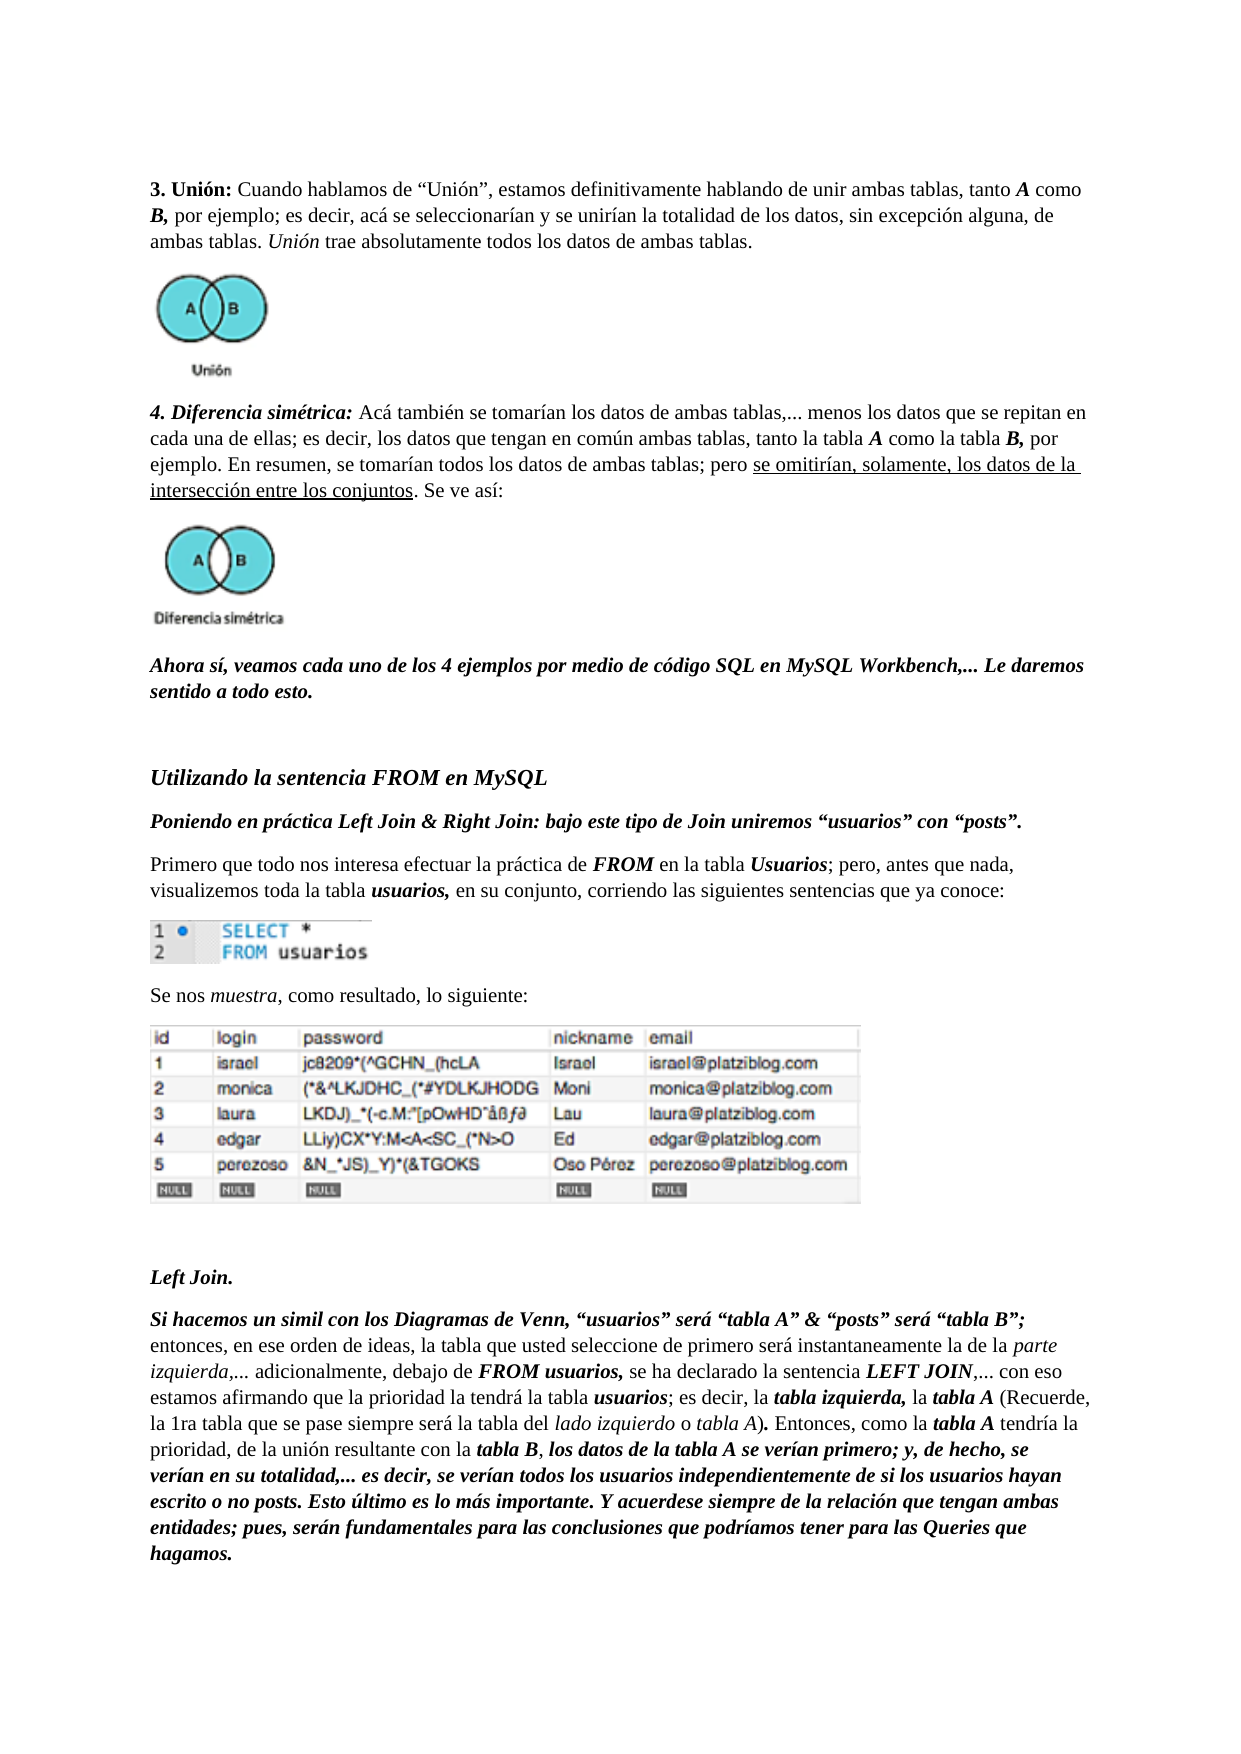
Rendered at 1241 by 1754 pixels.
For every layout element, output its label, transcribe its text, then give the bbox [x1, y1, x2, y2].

text Si hacemos un simil con los Diagramas de Venn, “usuarios” será “tabla A” & “posts” será “tabla B”; entonces, en ese orden de ideas, la tabla que usted seleccione de primero será instantaneamente la de la parte izquierda,... adicionalmente, debajo de FROM usuarios, se ha declarado la sentencia LEFT JOIN,... con eso estamos afirmando que la prioridad la tendrá la tabla usuarios; es decir, la tabla izquierda, la tabla A (Recuerde, la 1ra tabla que se pase siempre será la tabla del lado izquierdo o tabla A). Entonces, como la tabla A tendría la prioridad, de la unión resultante con la tabla B, los datos de la tabla A se verían primero; y, de hecho, se verían en su totalidad,... es decir, se verían todos los usuarios independientemente de si los usuarios hayan escrito o no posts. Esto último es lo más importante. Y acuerdese siempre de la relación que tengan ambas entidades; pues, serán fundamentales para las conclusiones que podríamos tener para las Queries que hagamos. [150, 1307, 1090, 1565]
picture [150, 520, 289, 635]
picture [150, 1025, 861, 1204]
text 3. Unión: Cuando hablamos de “Unión”, estamos definitivamente hablando de unir ambas tablas, tanto A como B, por ejemplo; es decir, acá se seleccionarían y se unirían la totalidad de los datos, sin excepción alguna, de ambas tablas. Unión trae absolutamente todos los datos de ambas tablas. [150, 177, 1090, 253]
text Utilizando la sentencia FROM en MySQL [150, 764, 1090, 791]
picture [150, 271, 274, 381]
text 4. Diferencia simétrica: Acá también se tomarían los datos de ambas tablas,... menos los datos que se repitan en cada una de ellas; es decir, los datos que tengan en común ambas tablas, tanto la tabla A como la tabla B, por ejemplo. En resumen, se tomarían todos los datos de ambas tablas; pero se omitirían, solamente, los datos de la intersección entre los conjuntos. Se ve así: [150, 400, 1090, 502]
text Primero que todo nos interesa efectuar la práctica de FROM en la tabla Usuarios; pero, antes que nada, visualizemos toda la tabla usuarios, en su conjunto, corriendo las siguientes sentencias que ya conoce: [150, 852, 1090, 902]
text Ahora sí, veamos cada uno de los 4 ejemplos por medio de código SQL en MySQL Workbench,... Le daremos sentido a todo esto. [150, 653, 1090, 703]
text Poniendo en práctica Left Join & Right Join: bajo este tipo de Join uniremos “usuarios” con “posts”. [150, 809, 1090, 833]
text Left Join. [150, 1265, 1090, 1289]
text Se nos muestra, como resultado, lo siguiente: [150, 983, 1090, 1007]
picture [150, 920, 372, 964]
